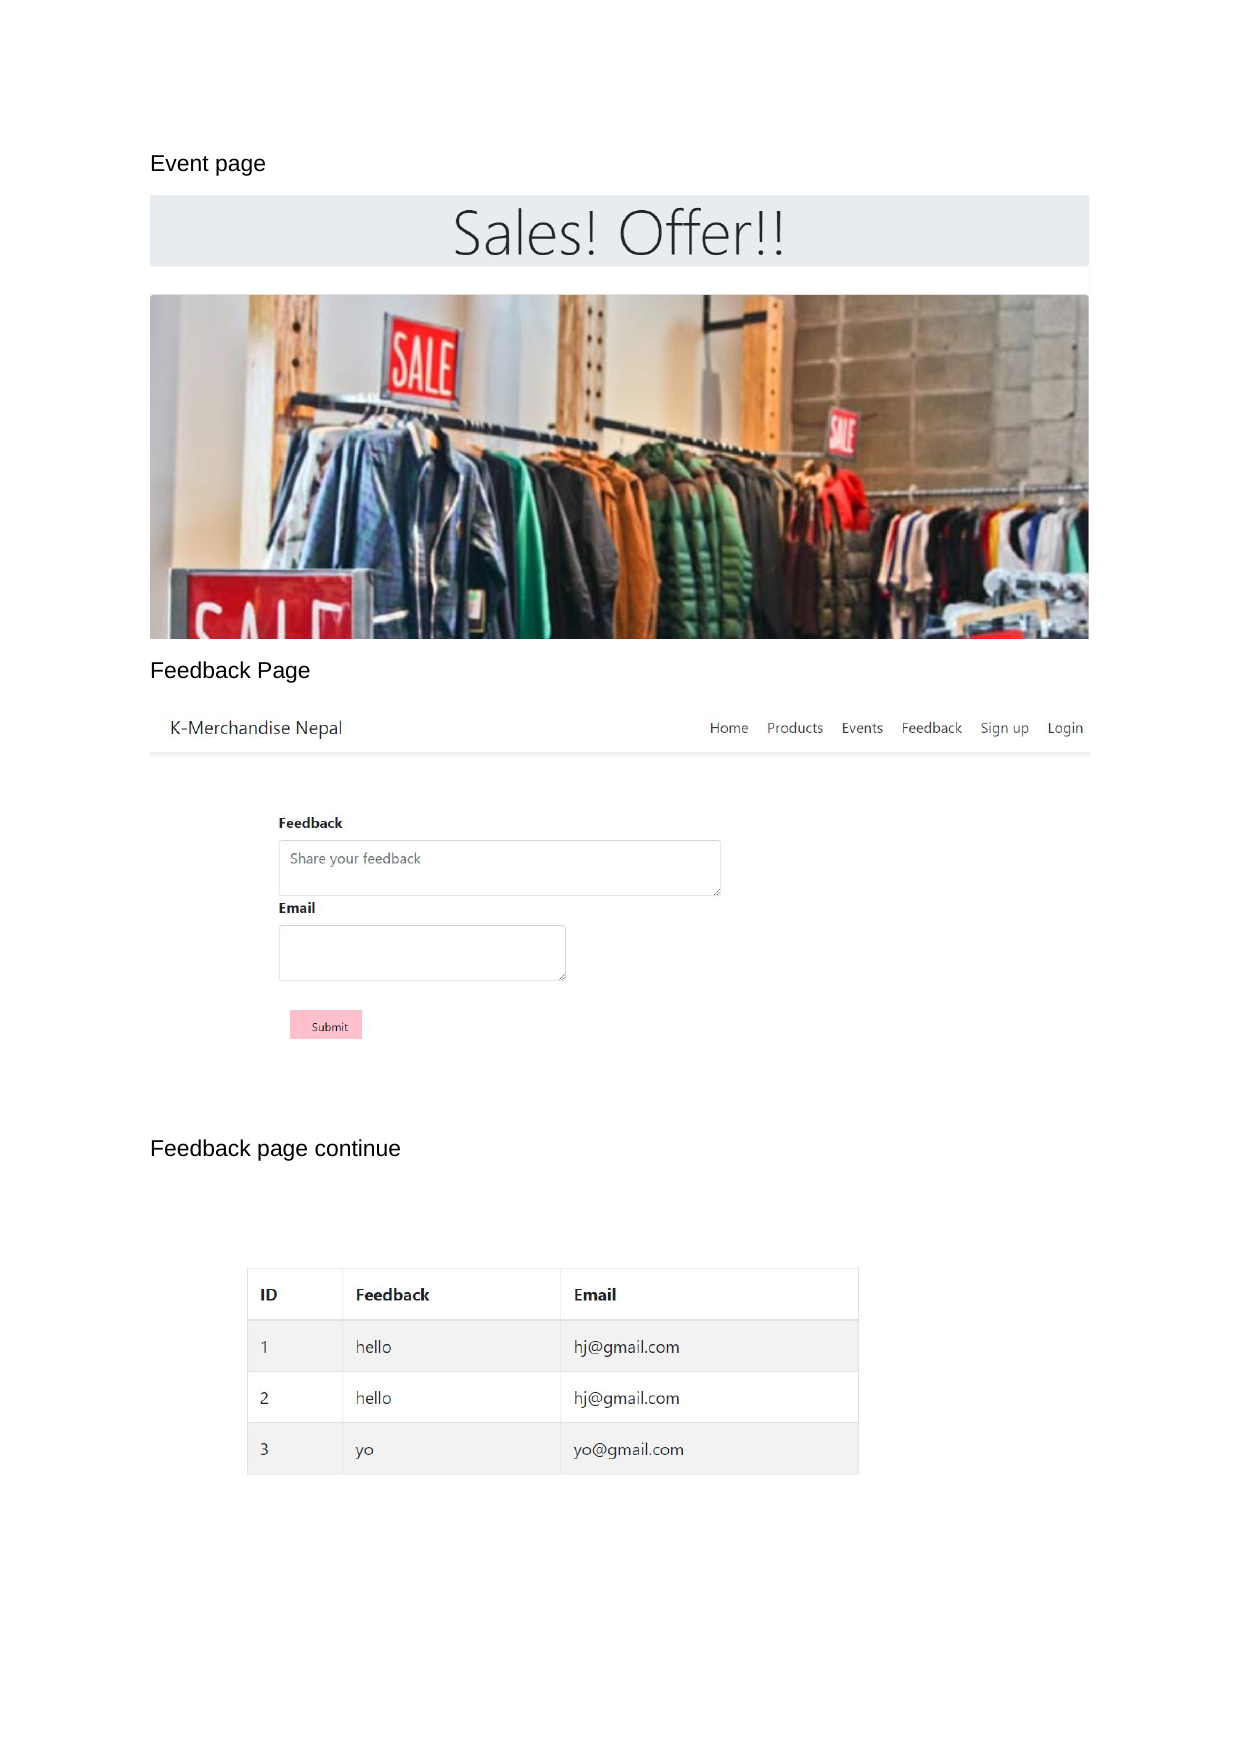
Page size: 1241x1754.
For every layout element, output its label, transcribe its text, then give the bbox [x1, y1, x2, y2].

text Event page [150, 150, 1090, 176]
picture [150, 1179, 1091, 1575]
picture [150, 195, 1091, 639]
text Feedback page continue [150, 1134, 1090, 1161]
text Feedback Page [150, 657, 1090, 684]
picture [150, 702, 1091, 1116]
